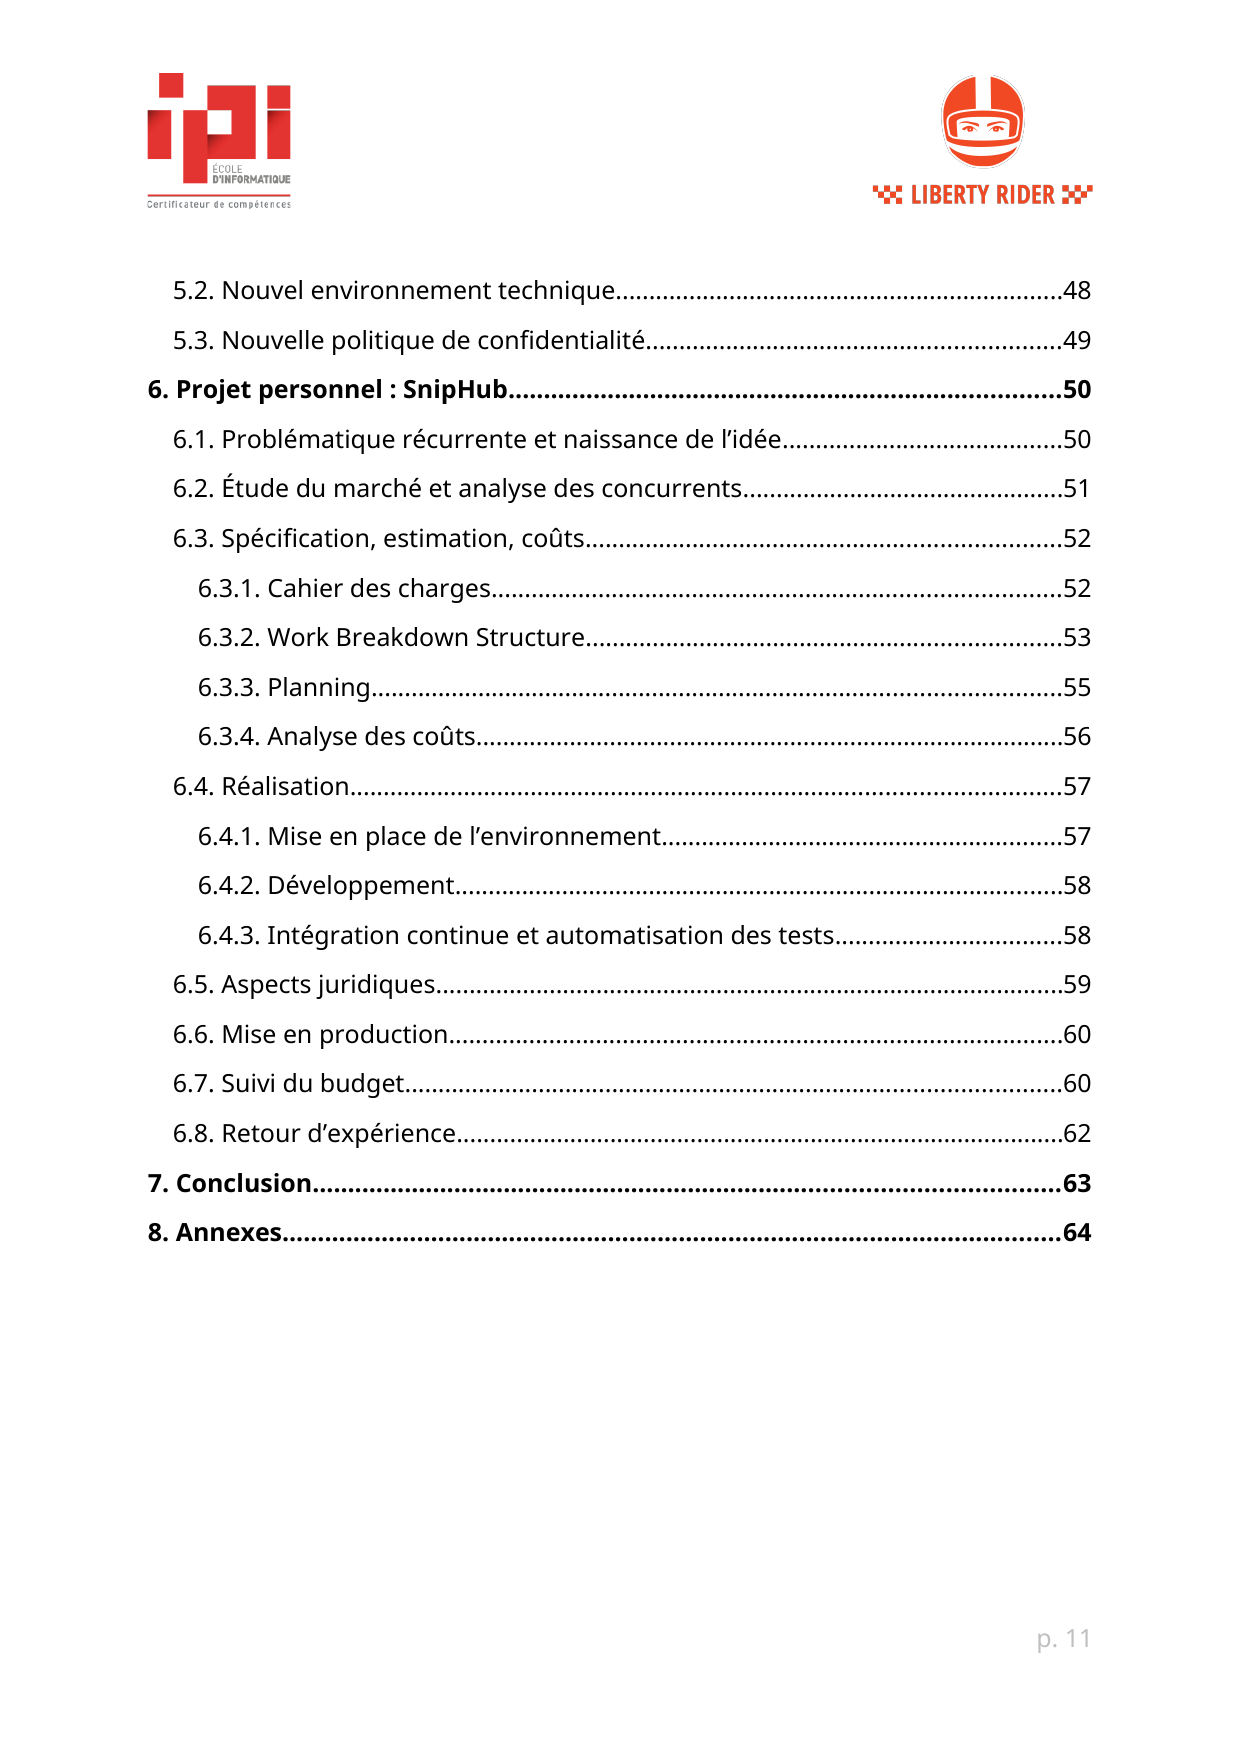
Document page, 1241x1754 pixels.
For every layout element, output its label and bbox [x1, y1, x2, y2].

picture [872, 75, 1093, 209]
picture [147, 73, 291, 209]
